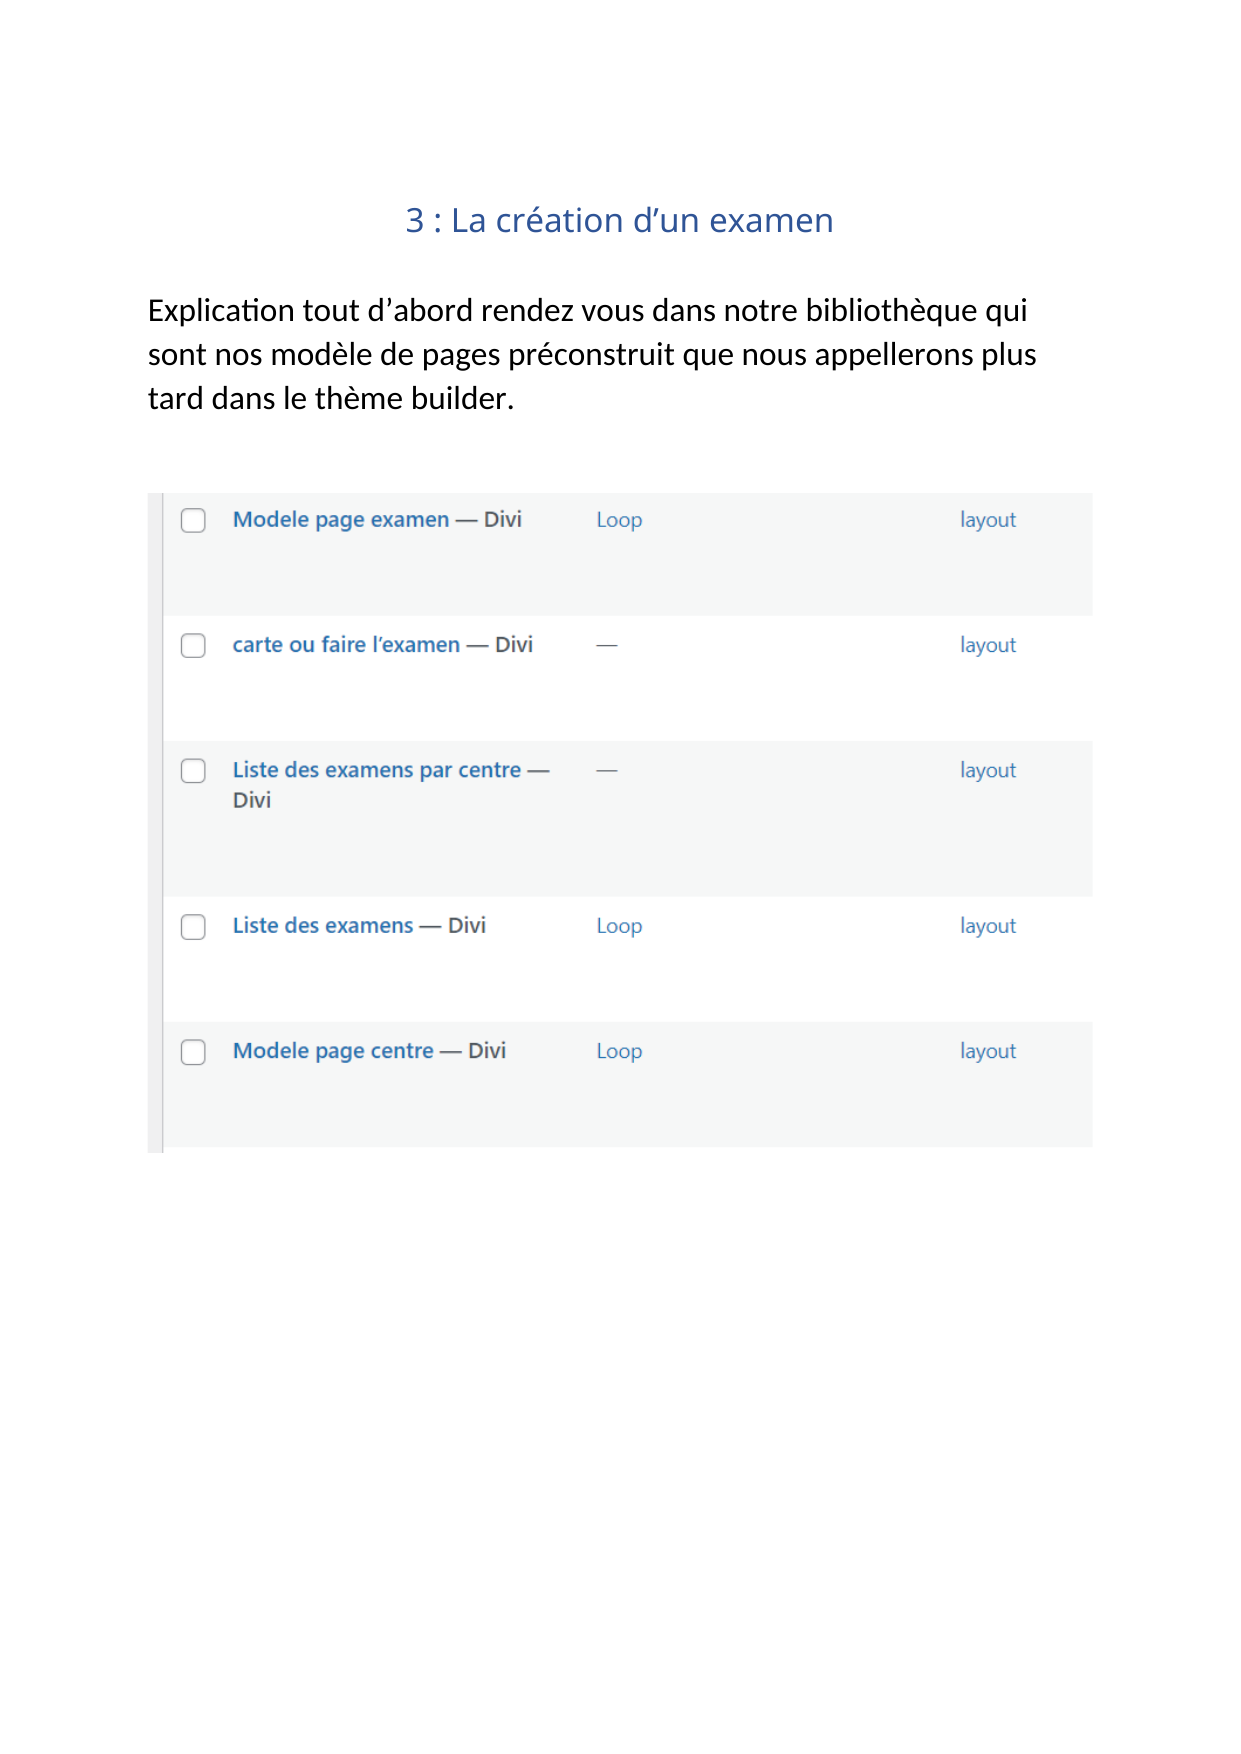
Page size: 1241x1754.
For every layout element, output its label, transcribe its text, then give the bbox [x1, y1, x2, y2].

picture [147, 493, 1093, 1153]
text Explication tout d’abord rendez vous dans notre bibliothèque qui sont nos modèle de pages préconstruit que nous appellerons plus tard dans le thème builder. [148, 246, 1093, 418]
subtitle 3 : La création d’un examen [148, 148, 1093, 242]
